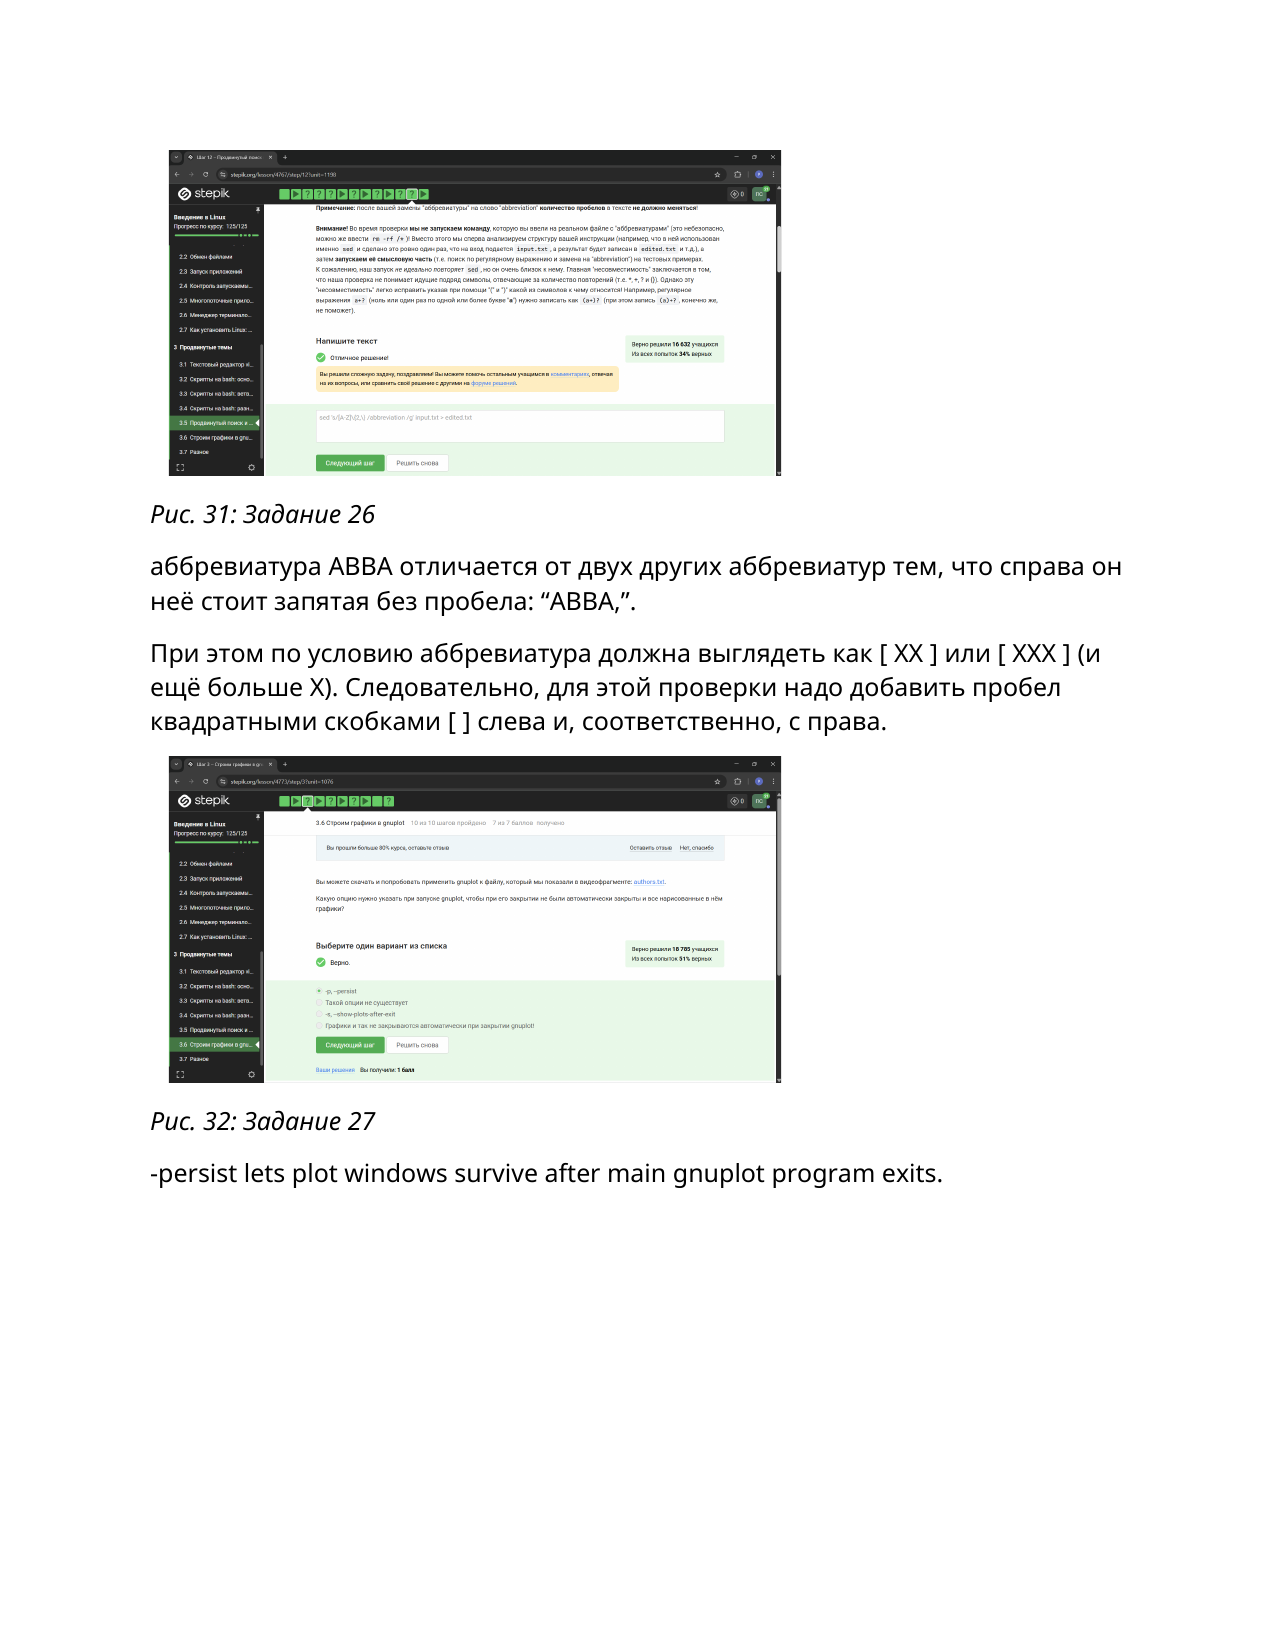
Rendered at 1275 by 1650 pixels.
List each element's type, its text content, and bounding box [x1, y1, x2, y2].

text -persist lets plot windows survive after main gnuplot program exits. [150, 1156, 1125, 1190]
text Рис. 31: Задание 26 [150, 496, 1125, 530]
text аббревиатура ABBA отличается от двух других аббревиатур тем, что справа он неё стоит запятая без пробела: “ABBA,”. [150, 549, 1125, 617]
picture [168, 756, 782, 1083]
text Рис. 32: Задание 27 [150, 1103, 1125, 1137]
text При этом по условию аббревиатура должна выглядеть как [ XX ] или [ XXX ] (и ещё больше X). Следовательно, для этой проверки надо добавить пробел квадратными скобками [ ] слева и, соответственно, с права. [150, 636, 1125, 738]
picture [168, 150, 782, 476]
